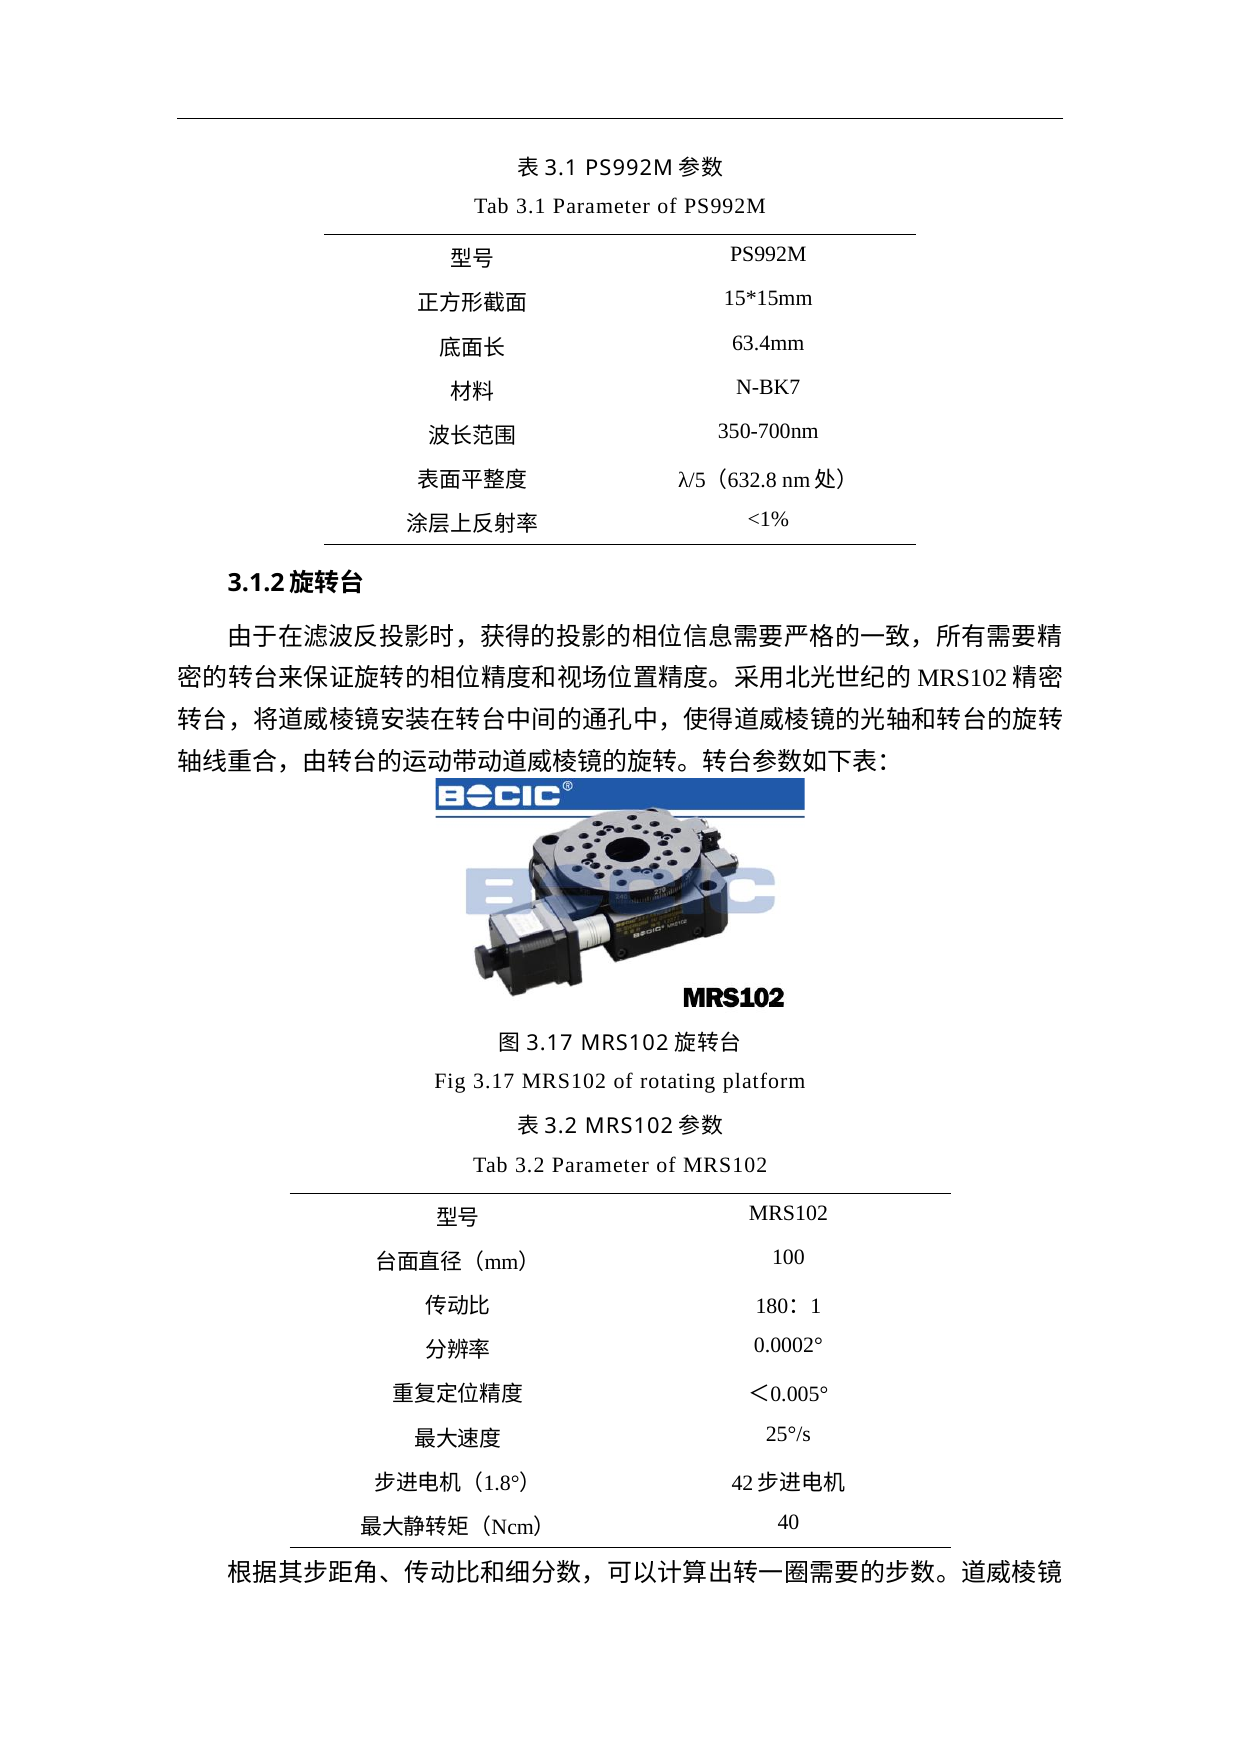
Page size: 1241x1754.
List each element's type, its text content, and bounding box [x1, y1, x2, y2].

text Fig 3.17 MRS102 of rotating platform [177, 1056, 1063, 1096]
table_cell 材料 [324, 368, 620, 412]
table_cell 底面长 [324, 323, 620, 367]
table_cell 步进电机（1.8°） [290, 1459, 626, 1503]
table_cell 42步进电机 [626, 1459, 951, 1503]
text 由于在滤波反投影时，获得的投影的相位信息需要严格的一致，所有需要精密的转台来保证旋转的相位精度和视场位置精度。采用北光世纪的MRS102精密转台，将道威棱镜安装在转台中间的通孔中，使得道威棱镜的光轴和转台的旋转轴线重合，由转台的运动带动道威棱镜的旋转。转台参数如下表： [177, 612, 1063, 778]
table_cell 180：1 [626, 1282, 951, 1326]
table_cell 63.4mm [620, 323, 916, 367]
text 表3.2 MRS102参数 [177, 1108, 1063, 1140]
text Tab 3.1 Parameter of PS992M [177, 182, 1063, 221]
table_header PS992M [620, 235, 916, 279]
table_header MRS102 [626, 1194, 951, 1238]
table_cell 100 [626, 1238, 951, 1282]
table_cell 最大静转矩（Ncm） [290, 1503, 626, 1547]
table_cell ＜0.005° [626, 1370, 951, 1414]
table_cell 波长范围 [324, 412, 620, 456]
text Tab 3.2 Parameter of MRS102 [177, 1140, 1063, 1180]
table_header 型号 [290, 1194, 626, 1238]
text 图3.17 MRS102旋转台 [177, 1025, 1063, 1056]
picture [435, 778, 805, 1025]
table_cell 25°/s [626, 1414, 951, 1458]
table_cell 台面直径（mm） [290, 1238, 626, 1282]
table_cell 涂层上反射率 [324, 500, 620, 544]
table_cell <1% [620, 500, 916, 544]
table_cell 正方形截面 [324, 279, 620, 323]
table_cell 表面平整度 [324, 456, 620, 500]
table_cell 分辨率 [290, 1326, 626, 1370]
table_cell 传动比 [290, 1282, 626, 1326]
text 表3.1 PS992M参数 [177, 150, 1063, 182]
table_cell 重复定位精度 [290, 1370, 626, 1414]
table_cell 最大速度 [290, 1414, 626, 1458]
table_cell 350-700nm [620, 412, 916, 456]
table_cell N-BK7 [620, 368, 916, 412]
subtitle 3.1.2旋转台 [177, 558, 1063, 599]
table_cell λ/5（632.8 nm处） [620, 456, 916, 500]
table_cell 15*15mm [620, 279, 916, 323]
table_cell 0.0002° [626, 1326, 951, 1370]
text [177, 1548, 1063, 1589]
table_cell 40 [626, 1503, 951, 1547]
table_header 型号 [324, 235, 620, 279]
